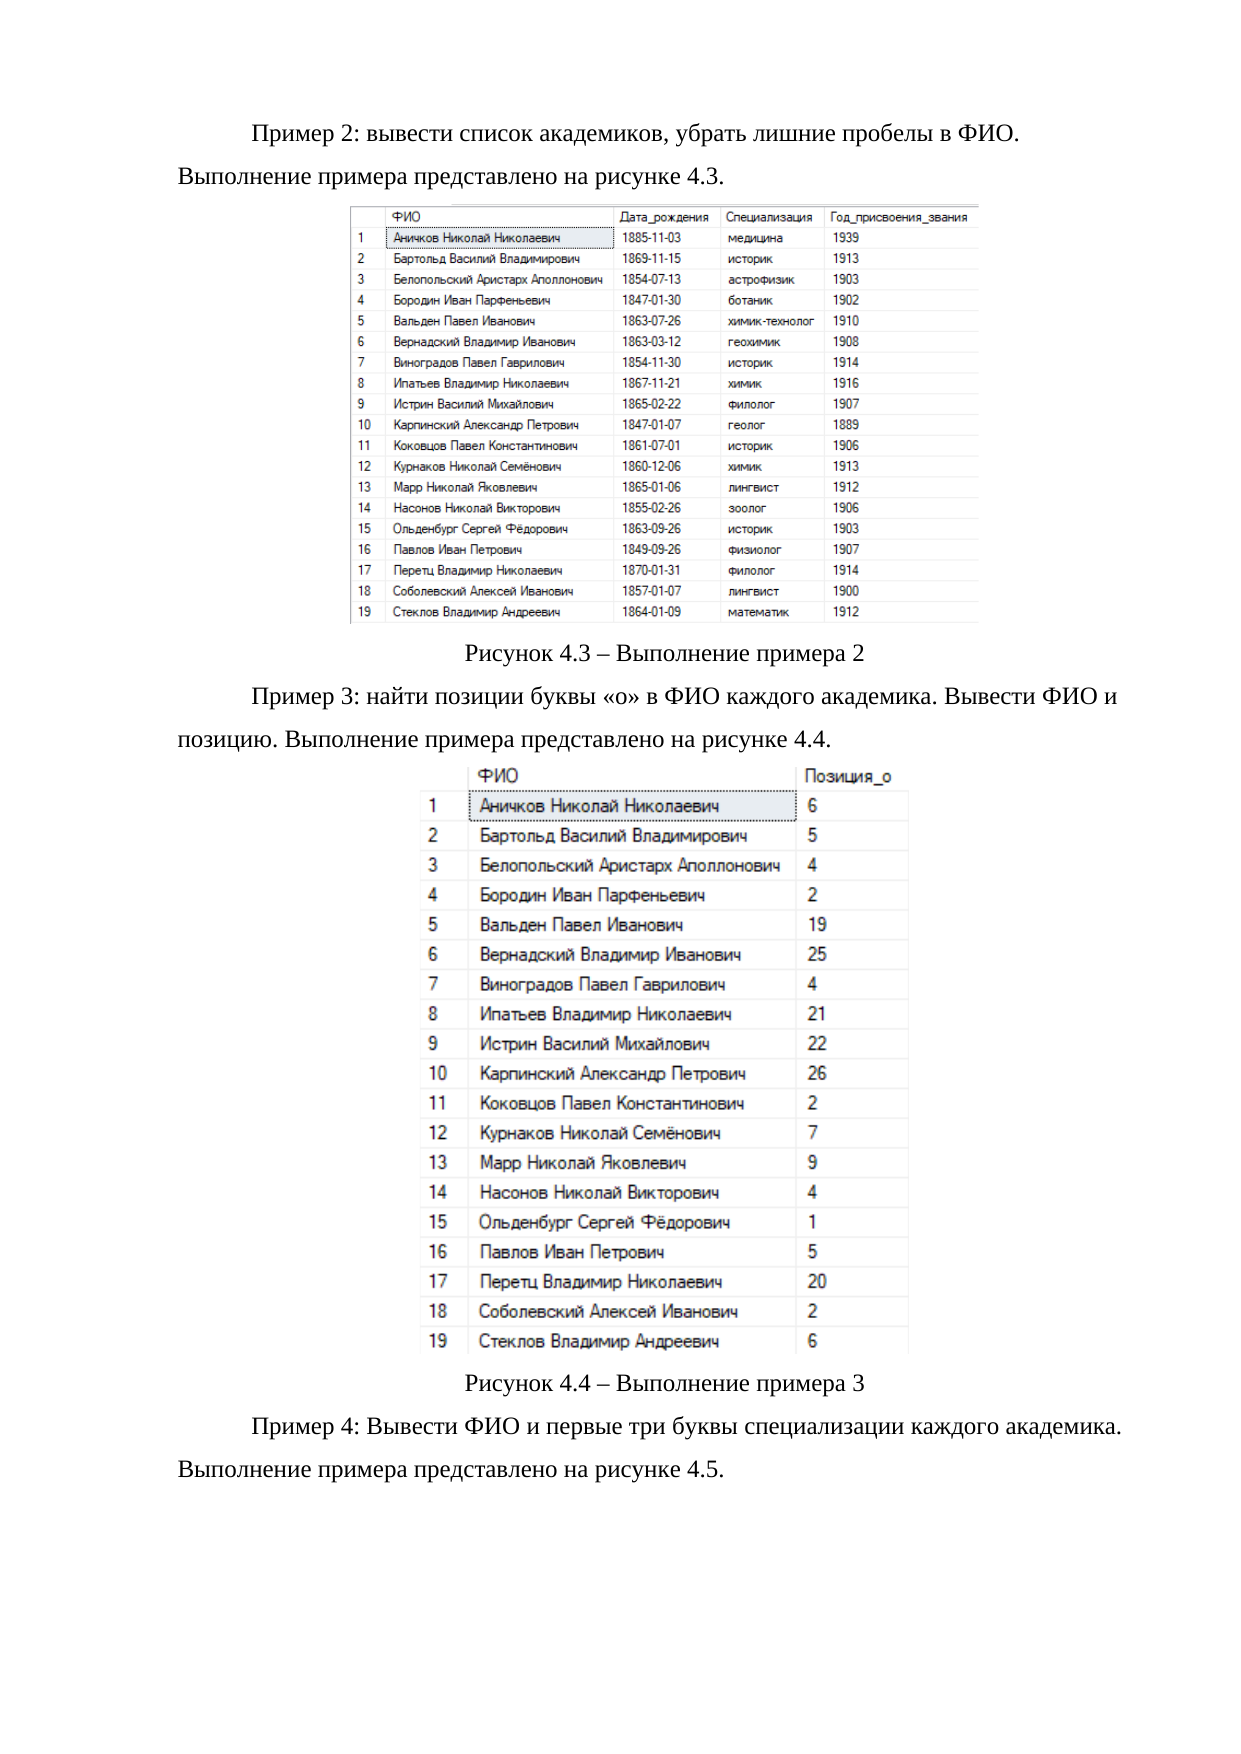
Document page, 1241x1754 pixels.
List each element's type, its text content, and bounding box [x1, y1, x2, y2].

picture [419, 767, 909, 1354]
picture [350, 204, 979, 624]
list Пример 3: найти позиции буквы «о» в ФИО каждого академика. Вывести ФИО и позицию. Выполнение примера представлено на рисунке 4.4. [177, 681, 1152, 753]
list Рисунок 4.3 – Выполнение примера 2 [177, 638, 1152, 667]
list Рисунок 4.4 – Выполнение примера 3 [177, 1368, 1152, 1396]
list Пример 4: Вывести ФИО и первые три буквы специализации каждого академика. Выполнение примера представлено на рисунке 4.5. [177, 1411, 1152, 1483]
list Пример 2: вывести список академиков, убрать лишние пробелы в ФИО. Выполнение примера представлено на рисунке 4.3. [177, 118, 1152, 190]
